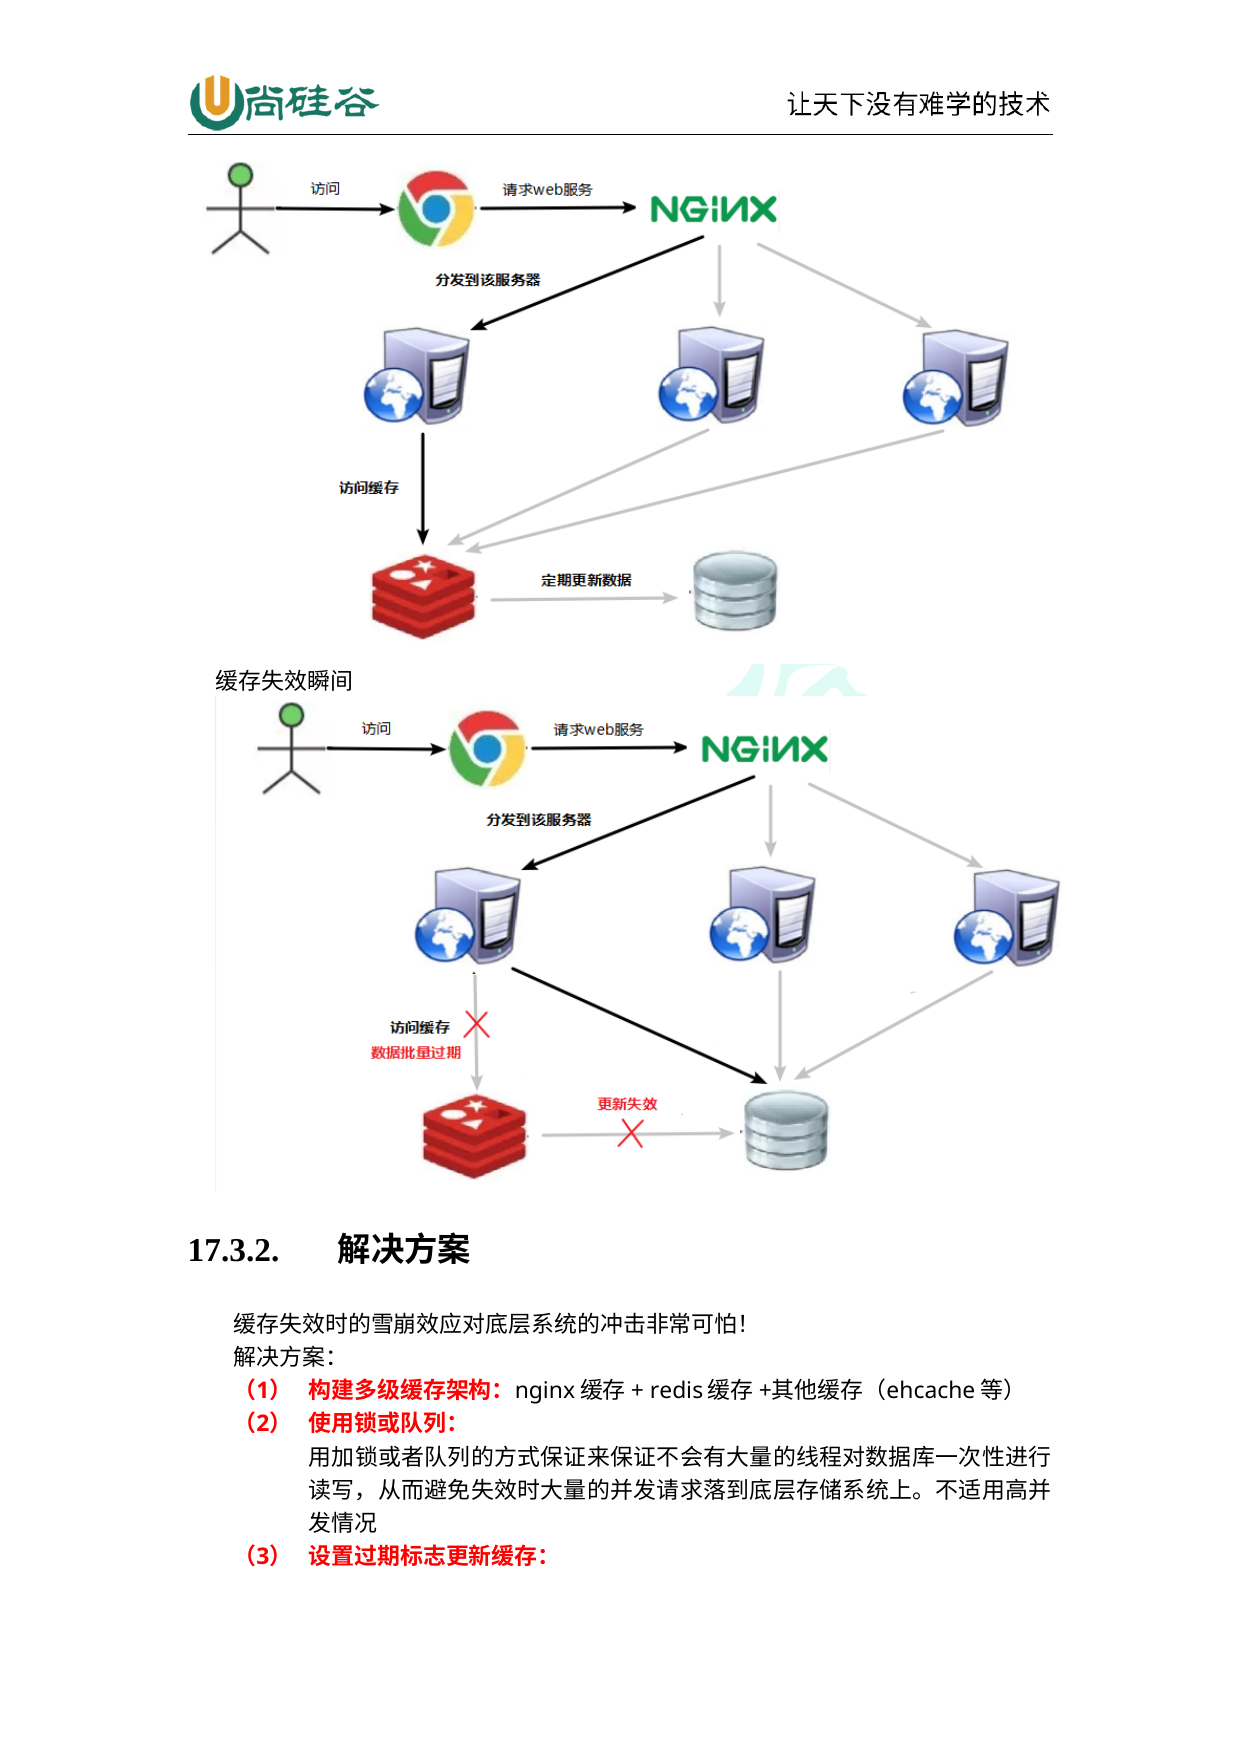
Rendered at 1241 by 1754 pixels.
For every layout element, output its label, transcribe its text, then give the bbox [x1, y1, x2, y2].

picture [187, 156, 1053, 664]
picture [215, 696, 1081, 1192]
list 使用锁或队列： [233, 1405, 1053, 1438]
text 解决方案： [187, 1339, 1053, 1372]
list 构建多级缓存架构：nginx缓存 + redis缓存 +其他缓存（ehcache等） [233, 1372, 1053, 1405]
text 缓存失效瞬间 [187, 664, 1053, 696]
list 设置过期标志更新缓存： [233, 1538, 1053, 1572]
text 缓存失效时的雪崩效应对底层系统的冲击非常可怕！ [187, 1305, 1053, 1339]
picture [187, 73, 1053, 132]
list 解决方案 [187, 1223, 1053, 1271]
list 用加锁或者队列的方式保证来保证不会有大量的线程对数据库一次性进行读写，从而避免失效时大量的并发请求落到底层存储系统上。不适用高并发情况 [308, 1438, 1053, 1538]
